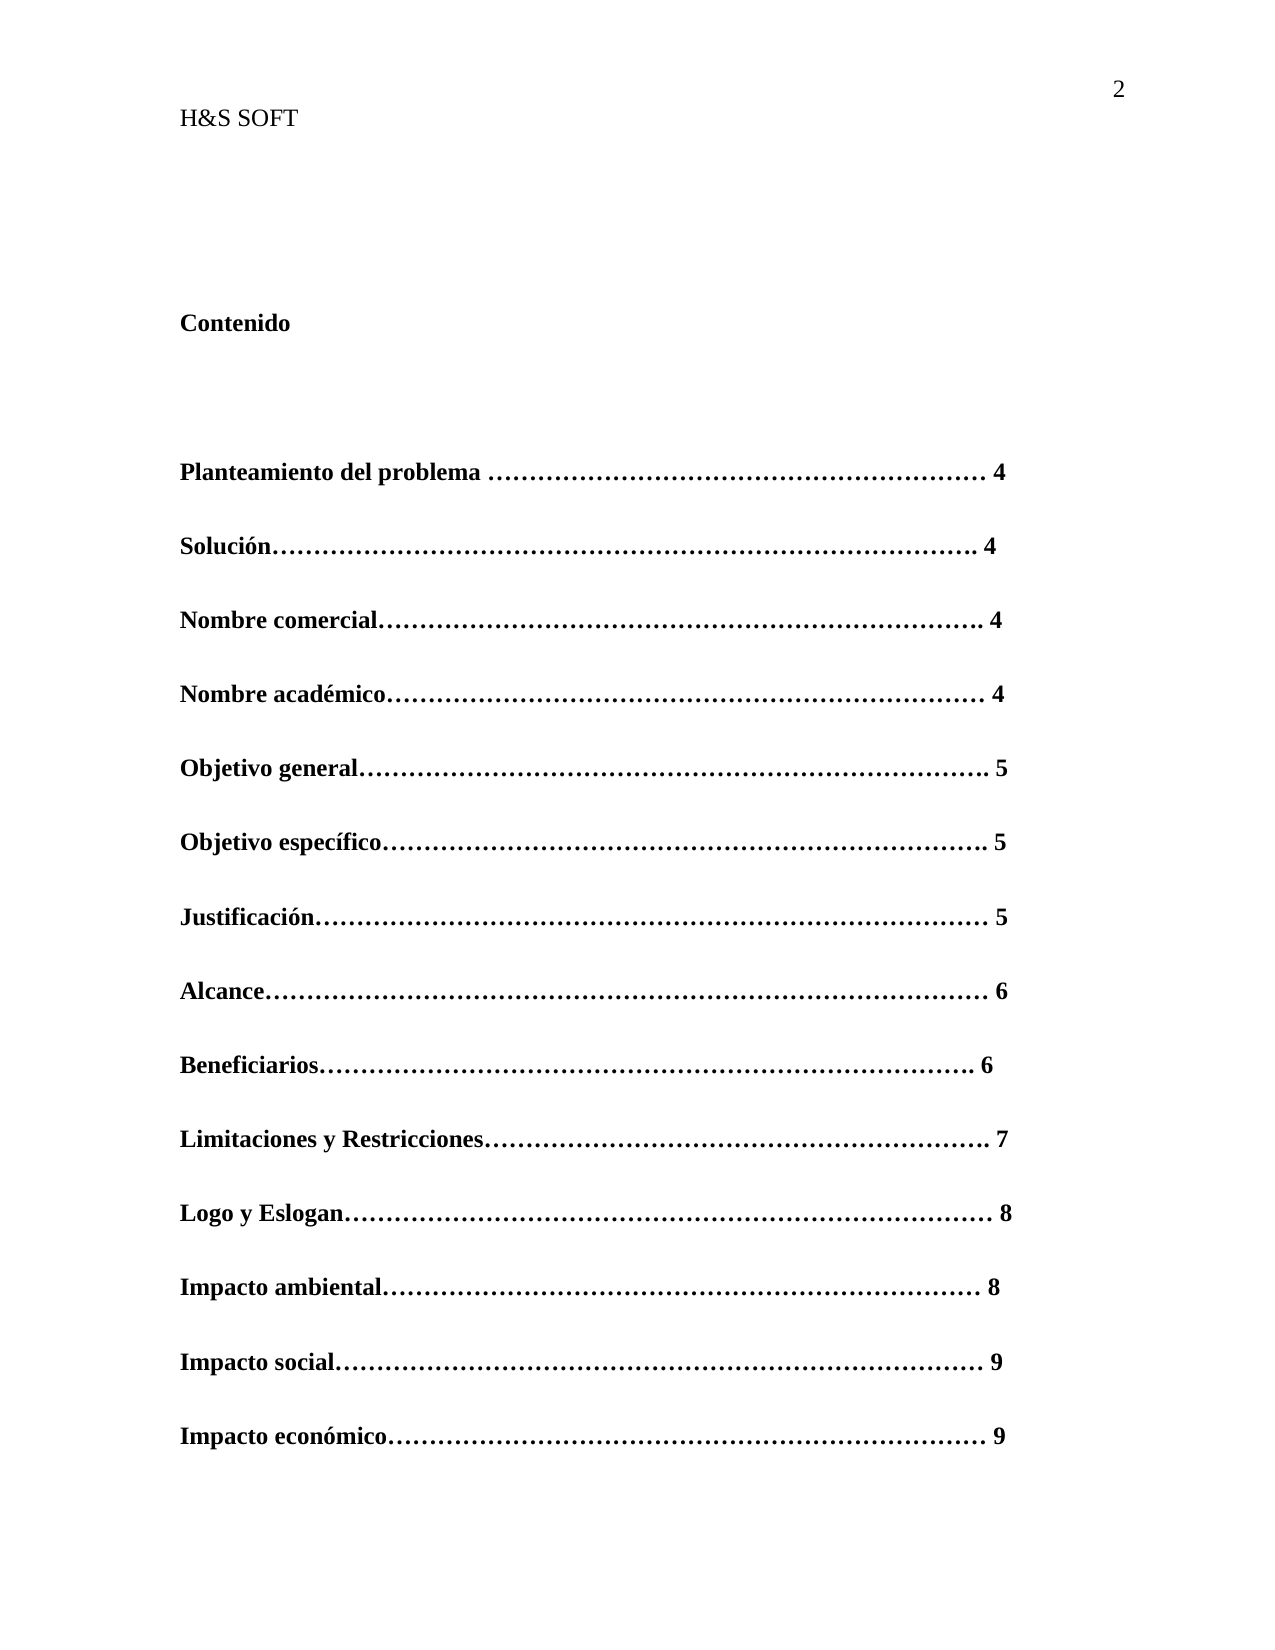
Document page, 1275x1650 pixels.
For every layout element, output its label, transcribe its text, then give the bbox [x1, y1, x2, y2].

text Objetivo específico………………………………………………………………. 5 [150, 827, 1125, 856]
text Beneficiarios……………………………………………………………………. 6 [150, 1050, 1125, 1079]
text Nombre comercial………………………………………………………………. 4 [150, 605, 1125, 634]
text Solución…………………………………………………………………………. 4 [150, 531, 1125, 559]
text Justificación……………………………………………………………………… 5 [150, 902, 1125, 930]
text Planteamiento del problema …………………………………………………… 4 [150, 457, 1125, 485]
text Alcance…………………………………………………………………………… 6 [150, 976, 1125, 1004]
text Logo y Eslogan…………………………………………………………………… 8 [150, 1198, 1125, 1227]
text Impacto ambiental……………………………………………………………… 8 [150, 1272, 1125, 1301]
text Impacto social…………………………………………………………………… 9 [150, 1347, 1125, 1375]
text Limitaciones y Restricciones……………………………………………………. 7 [150, 1124, 1125, 1153]
text Objetivo general…………………………………………………………………. 5 [150, 753, 1125, 782]
text Nombre académico……………………………………………………………… 4 [150, 679, 1125, 708]
text Impacto económico……………………………………………………………… 9 [150, 1421, 1125, 1449]
